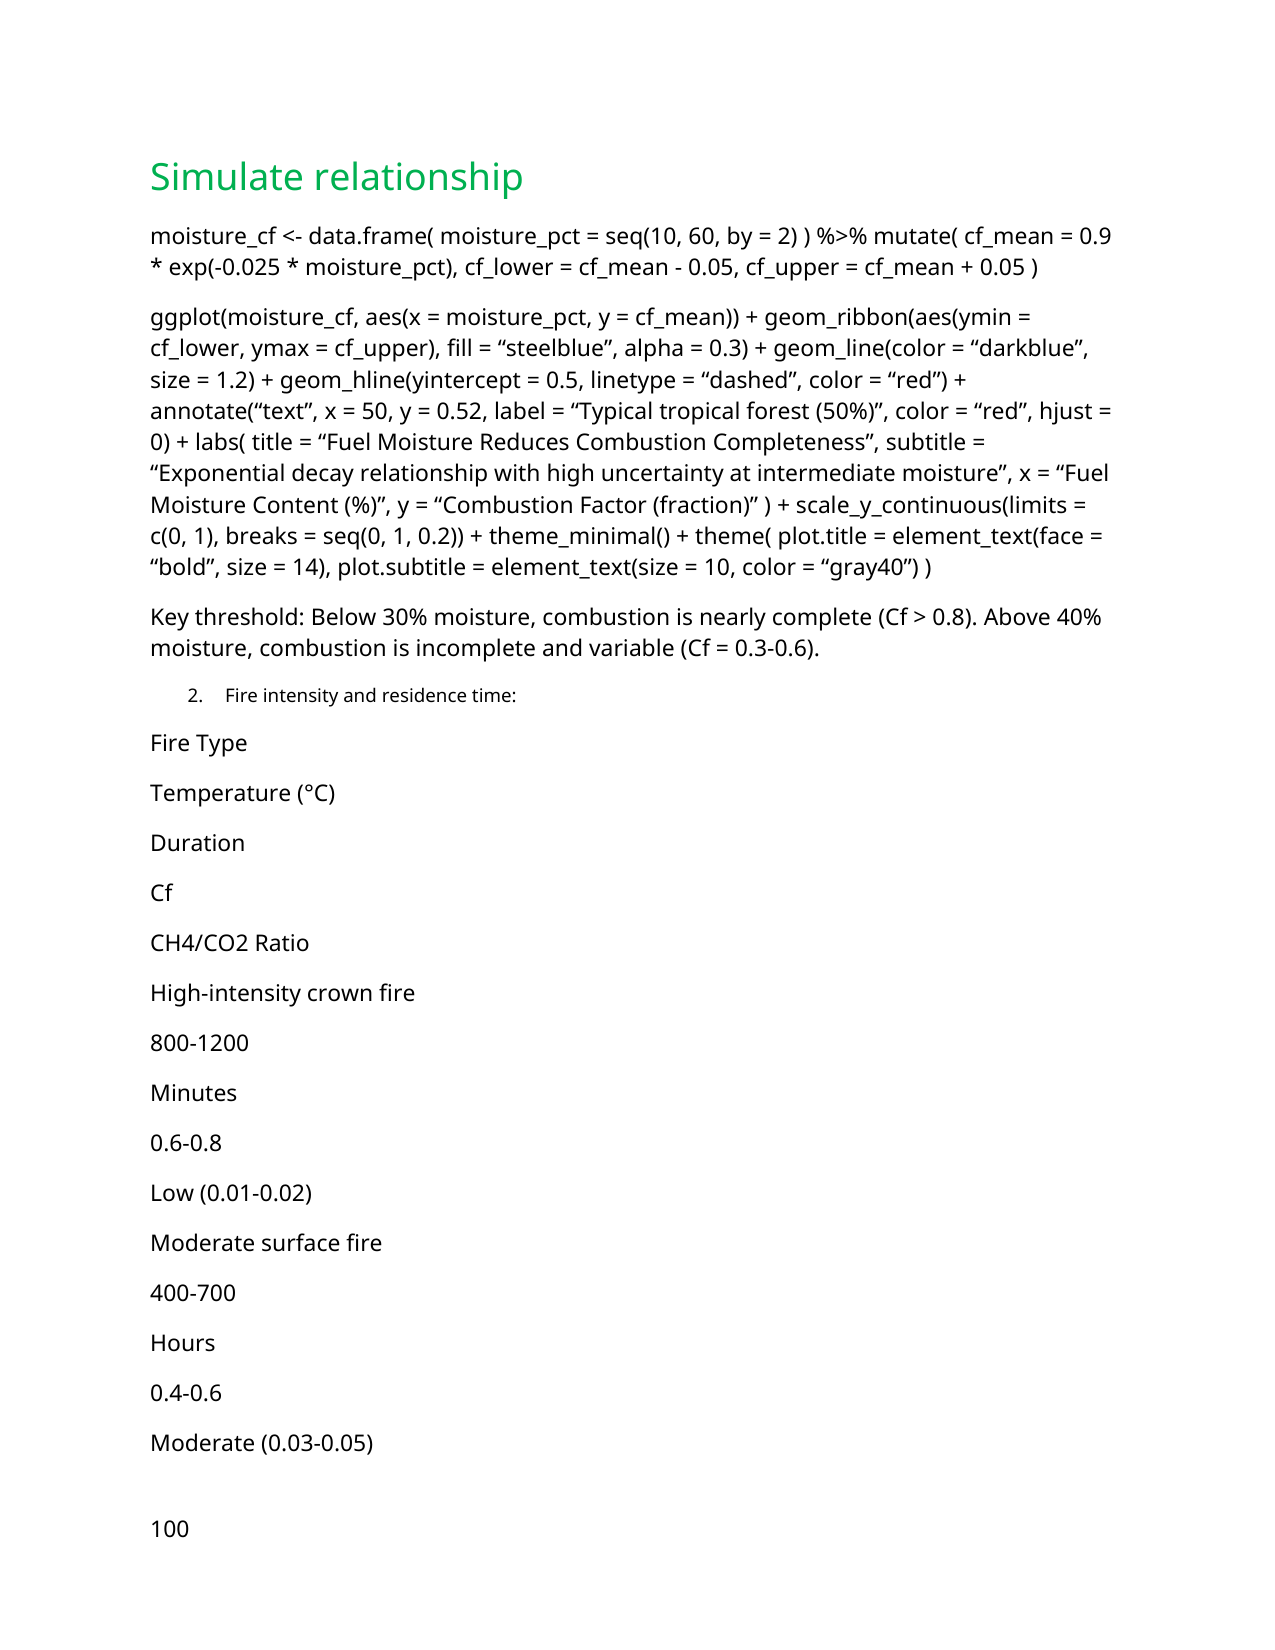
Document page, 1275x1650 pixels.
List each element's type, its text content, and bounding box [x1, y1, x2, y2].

text Fire Type [150, 727, 1125, 758]
text 400-700 [150, 1277, 1125, 1308]
text Low (0.01-0.02) [150, 1177, 1125, 1208]
text Moderate surface fire [150, 1227, 1125, 1258]
list Fire intensity and residence time: [187, 682, 1125, 708]
text High-intensity crown fire [150, 977, 1125, 1008]
text 0.4-0.6 [150, 1377, 1125, 1408]
text Moderate (0.03-0.05) [150, 1427, 1125, 1458]
text Temperature (°C) [150, 777, 1125, 808]
text Minutes [150, 1077, 1125, 1108]
subtitle Simulate relationship [150, 150, 1125, 201]
text moisture_cf <- data.frame( moisture_pct = seq(10, 60, by = 2) ) %>% mutate( cf_mean = 0.9 * exp(-0.025 * moisture_pct), cf_lower = cf_mean - 0.05, cf_upper = cf_mean + 0.05 ) [150, 220, 1125, 282]
text Duration [150, 827, 1125, 858]
text Hours [150, 1327, 1125, 1358]
text Key threshold: Below 30% moisture, combustion is nearly complete (Cf > 0.8). Above 40% moisture, combustion is incomplete and variable (Cf = 0.3-0.6). [150, 601, 1125, 663]
text 0.6-0.8 [150, 1127, 1125, 1158]
text ggplot(moisture_cf, aes(x = moisture_pct, y = cf_mean)) + geom_ribbon(aes(ymin = cf_lower, ymax = cf_upper), fill = “steelblue”, alpha = 0.3) + geom_line(color = “darkblue”, size = 1.2) + geom_hline(yintercept = 0.5, linetype = “dashed”, color = “red”) + annotate(“text”, x = 50, y = 0.52, label = “Typical tropical forest (50%)”, color = “red”, hjust = 0) + labs( title = “Fuel Moisture Reduces Combustion Completeness”, subtitle = “Exponential decay relationship with high uncertainty at intermediate moisture”, x = “Fuel Moisture Content (%)”, y = “Combustion Factor (fraction)” ) + scale_y_continuous(limits = c(0, 1), breaks = seq(0, 1, 0.2)) + theme_minimal() + theme( plot.title = element_text(face = “bold”, size = 14), plot.subtitle = element_text(size = 10, color = “gray40”) ) [150, 301, 1125, 582]
text CH4/CO2 Ratio [150, 927, 1125, 958]
text 800-1200 [150, 1027, 1125, 1058]
text Cf [150, 877, 1125, 908]
